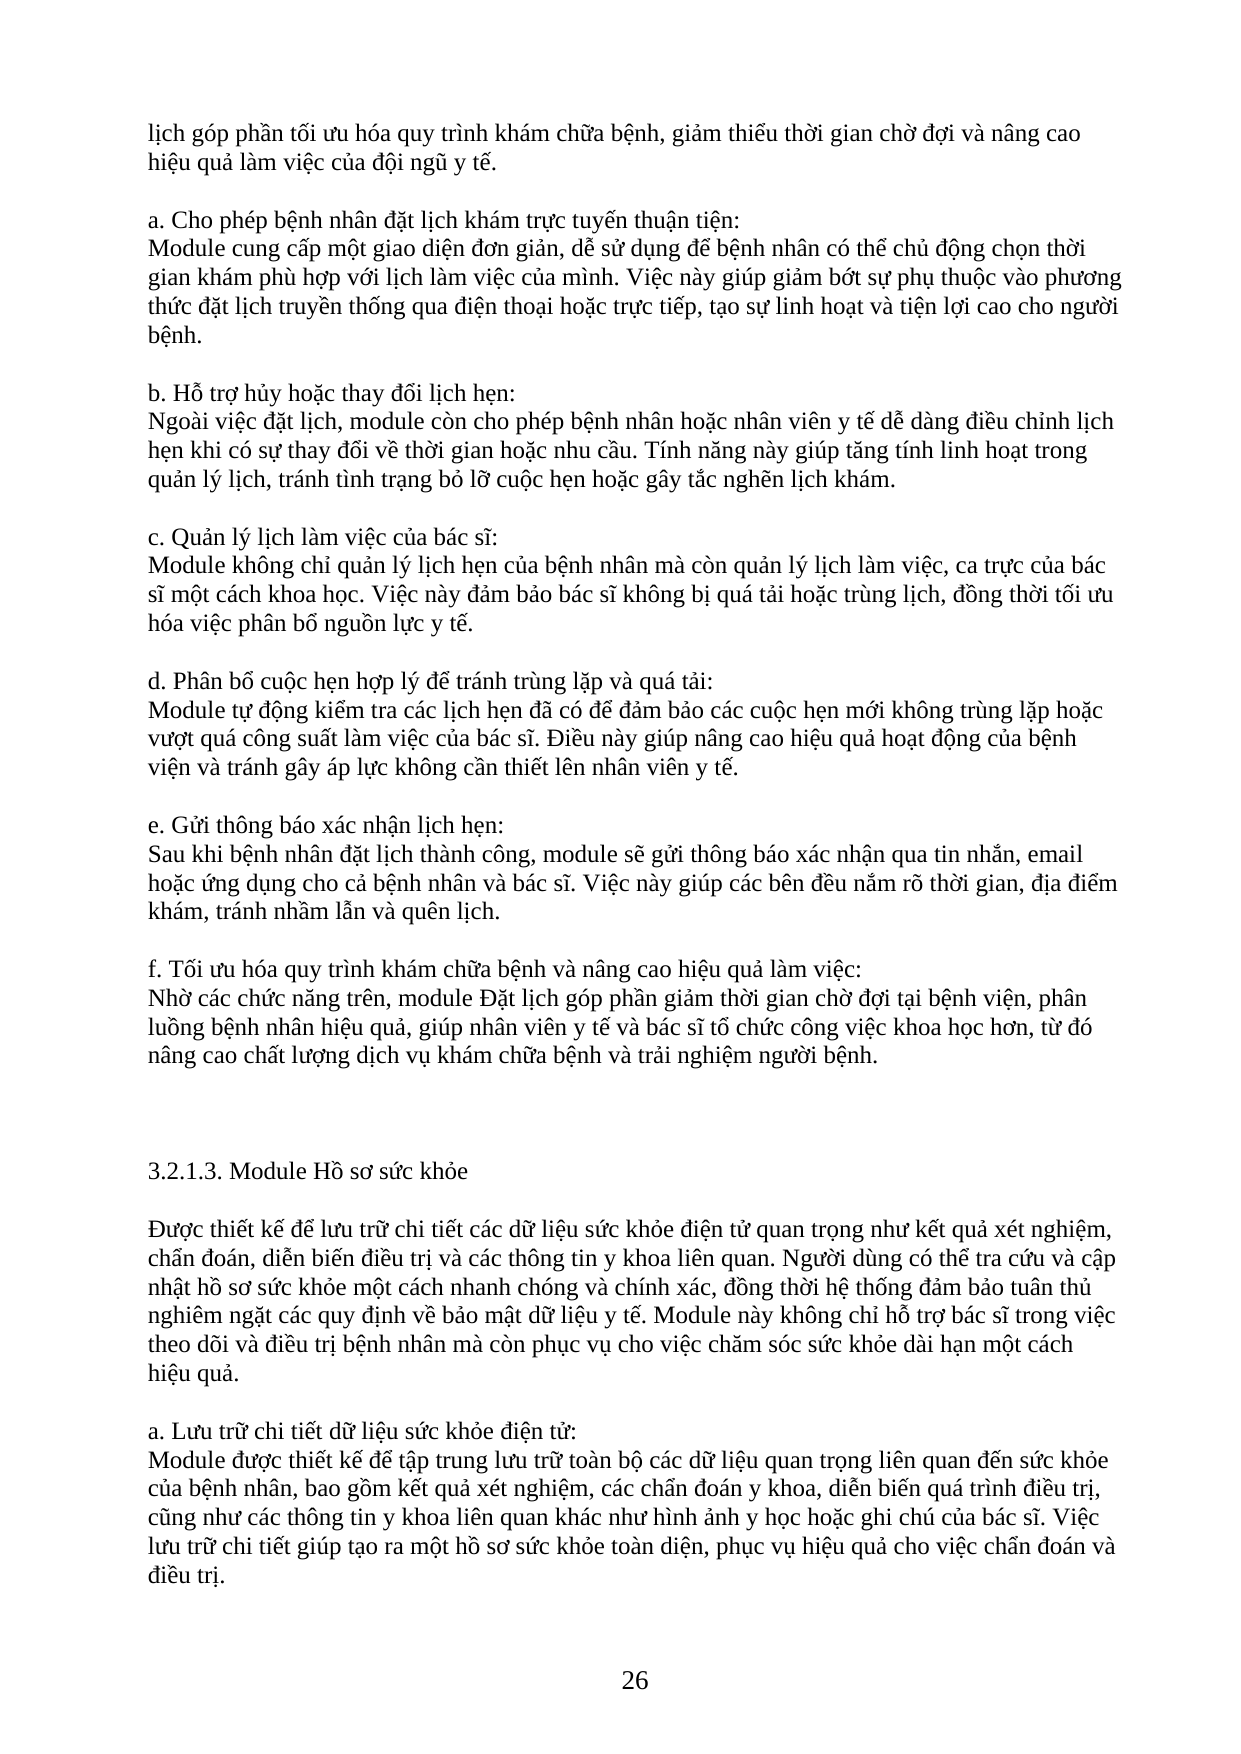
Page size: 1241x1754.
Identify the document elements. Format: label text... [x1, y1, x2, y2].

text c. Quản lý lịch làm việc của bác sĩ: Module không chỉ quản lý lịch hẹn của bệnh nhân mà còn quản lý lịch làm việc, ca trực của bác sĩ một cách khoa học. Việc này đảm bảo bác sĩ không bị quá tải hoặc trùng lịch, đồng thời tối ưu hóa việc phân bổ nguồn lực y tế. [148, 522, 1122, 637]
text e. Gửi thông báo xác nhận lịch hẹn: Sau khi bệnh nhân đặt lịch thành công, module sẽ gửi thông báo xác nhận qua tin nhắn, email hoặc ứng dụng cho cả bệnh nhân và bác sĩ. Việc này giúp các bên đều nắm rõ thời gian, địa điểm khám, tránh nhầm lẫn và quên lịch. [148, 810, 1122, 925]
text f. Tối ưu hóa quy trình khám chữa bệnh và nâng cao hiệu quả làm việc: Nhờ các chức năng trên, module Đặt lịch góp phần giảm thời gian chờ đợi tại bệnh viện, phân luồng bệnh nhân hiệu quả, giúp nhân viên y tế và bác sĩ tổ chức công việc khoa học hơn, từ đó nâng cao chất lượng dịch vụ khám chữa bệnh và trải nghiệm người bệnh. [148, 954, 1122, 1069]
text d. Phân bổ cuộc hẹn hợp lý để tránh trùng lặp và quá tải: Module tự động kiểm tra các lịch hẹn đã có để đảm bảo các cuộc hẹn mới không trùng lặp hoặc vượt quá công suất làm việc của bác sĩ. Điều này giúp nâng cao hiệu quả hoạt động của bệnh viện và tránh gây áp lực không cần thiết lên nhân viên y tế. [148, 666, 1122, 781]
text a. Lưu trữ chi tiết dữ liệu sức khỏe điện tử: Module được thiết kế để tập trung lưu trữ toàn bộ các dữ liệu quan trọng liên quan đến sức khỏe của bệnh nhân, bao gồm kết quả xét nghiệm, các chẩn đoán y khoa, diễn biến quá trình điều trị, cũng như các thông tin y khoa liên quan khác như hình ảnh y học hoặc ghi chú của bác sĩ. Việc lưu trữ chi tiết giúp tạo ra một hồ sơ sức khỏe toàn diện, phục vụ hiệu quả cho việc chẩn đoán và điều trị. [148, 1416, 1122, 1588]
text b. Hỗ trợ hủy hoặc thay đổi lịch hẹn: Ngoài việc đặt lịch, module còn cho phép bệnh nhân hoặc nhân viên y tế dễ dàng điều chỉnh lịch hẹn khi có sự thay đổi về thời gian hoặc nhu cầu. Tính năng này giúp tăng tính linh hoạt trong quản lý lịch, tránh tình trạng bỏ lỡ cuộc hẹn hoặc gây tắc nghẽn lịch khám. [148, 378, 1122, 493]
text 3.2.1.3. Module Hồ sơ sức khỏe [148, 1156, 1122, 1185]
text a. Cho phép bệnh nhân đặt lịch khám trực tuyến thuận tiện: Module cung cấp một giao diện đơn giản, dễ sử dụng để bệnh nhân có thể chủ động chọn thời gian khám phù hợp với lịch làm việc của mình. Việc này giúp giảm bớt sự phụ thuộc vào phương thức đặt lịch truyền thống qua điện thoại hoặc trực tiếp, tạo sự linh hoạt và tiện lợi cao cho người bệnh. [148, 205, 1122, 348]
text Được thiết kế để lưu trữ chi tiết các dữ liệu sức khỏe điện tử quan trọng như kết quả xét nghiệm, chẩn đoán, diễn biến điều trị và các thông tin y khoa liên quan. Người dùng có thể tra cứu và cập nhật hồ sơ sức khỏe một cách nhanh chóng và chính xác, đồng thời hệ thống đảm bảo tuân thủ nghiêm ngặt các quy định về bảo mật dữ liệu y tế. Module này không chỉ hỗ trợ bác sĩ trong việc theo dõi và điều trị bệnh nhân mà còn phục vụ cho việc chăm sóc sức khỏe dài hạn một cách hiệu quả. [148, 1214, 1122, 1387]
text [148, 118, 1122, 176]
